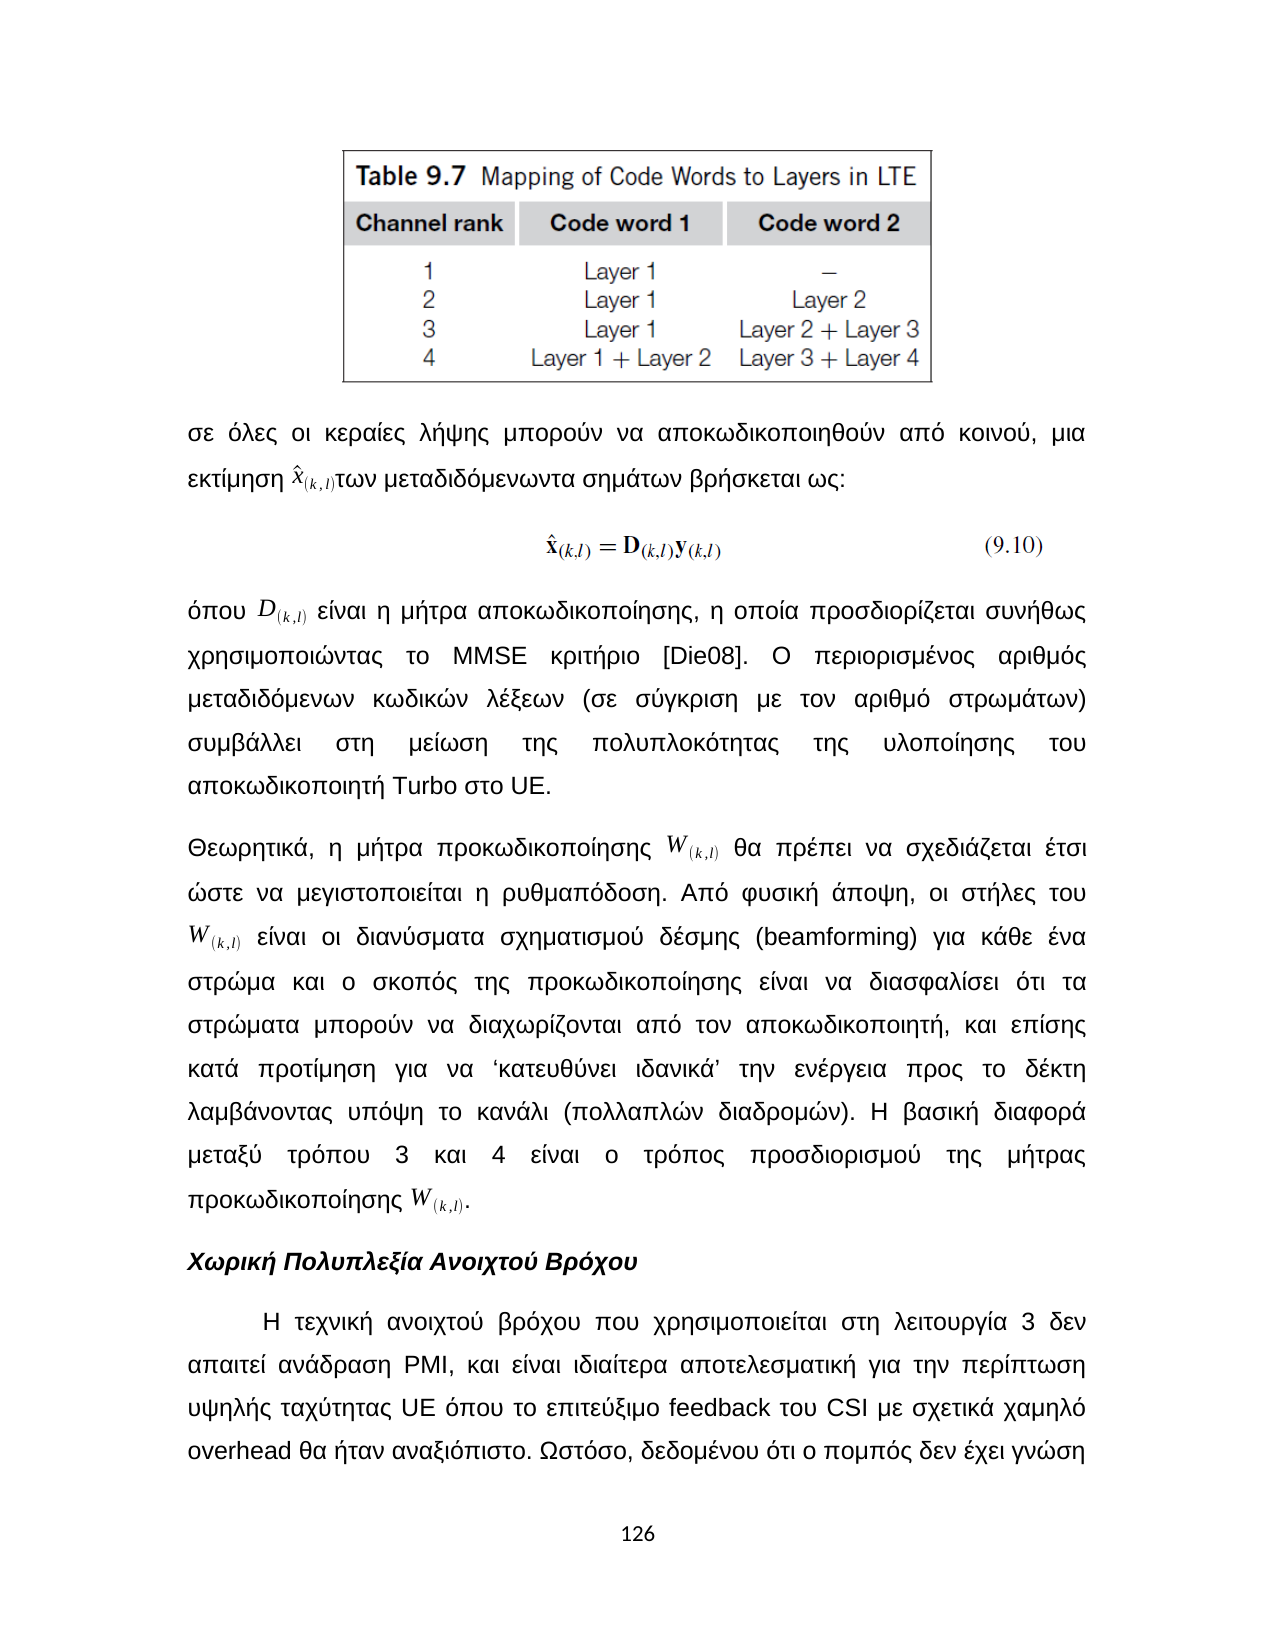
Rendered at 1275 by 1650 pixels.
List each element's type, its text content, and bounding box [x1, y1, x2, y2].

text όπου είναι η μήτρα αποκωδικοποίησης, η οποία προσδιορίζεται συνήθως χρησιμοποιώντας το MMSE κριτήριο [Die08]. Ο περιορισμένος αριθμός μεταδιδόμενων κωδικών λέξεων (σε σύγκριση με τον αριθμό στρωμάτων) συμβάλλει στη μείωση της πολυπλοκότητας της υλοποίησης του αποκωδικοποιητή Turbo στο UE. [187, 594, 1087, 799]
text Θεωρητικά, η μήτρα προκωδικοποίησης θα πρέπει να σχεδιάζεται έτσι ώστε να μεγιστοποιείται η ρυθμαπόδοση. Από φυσική άποψη, οι στήλες του είναι οι διανύσματα σχηματισμού δέσμης (beamforming) για κάθε ένα στρώμα και ο σκοπός της προκωδικοποίησης είναι να διασφαλίσει ότι τα στρώματα μπορούν να διαχωρίζονται από τον αποκωδικοποιητή, και επίσης κατά προτίμηση για να ‘κατευθύνει ιδανικά’ την ενέργεια προς το δέκτη λαμβάνοντας υπόψη το κανάλι (πολλαπλών διαδρομών). Η βασική διαφορά μεταξύ τρόπου 3 και 4 είναι ο τρόπος προσδιορισμού της μήτρας προκωδικοποίησης . [187, 831, 1087, 1216]
text Χωρική Πολυπλεξία Ανοιχτού Βρόχου [187, 1247, 1087, 1276]
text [187, 1307, 1087, 1465]
text σε όλες οι κεραίες λήψης μπορούν να αποκωδικοποιηθούν από κοινού, μια εκτίμηση των μεταδιδόμενωντα σημάτων βρήσκεται ως: [187, 418, 1087, 494]
